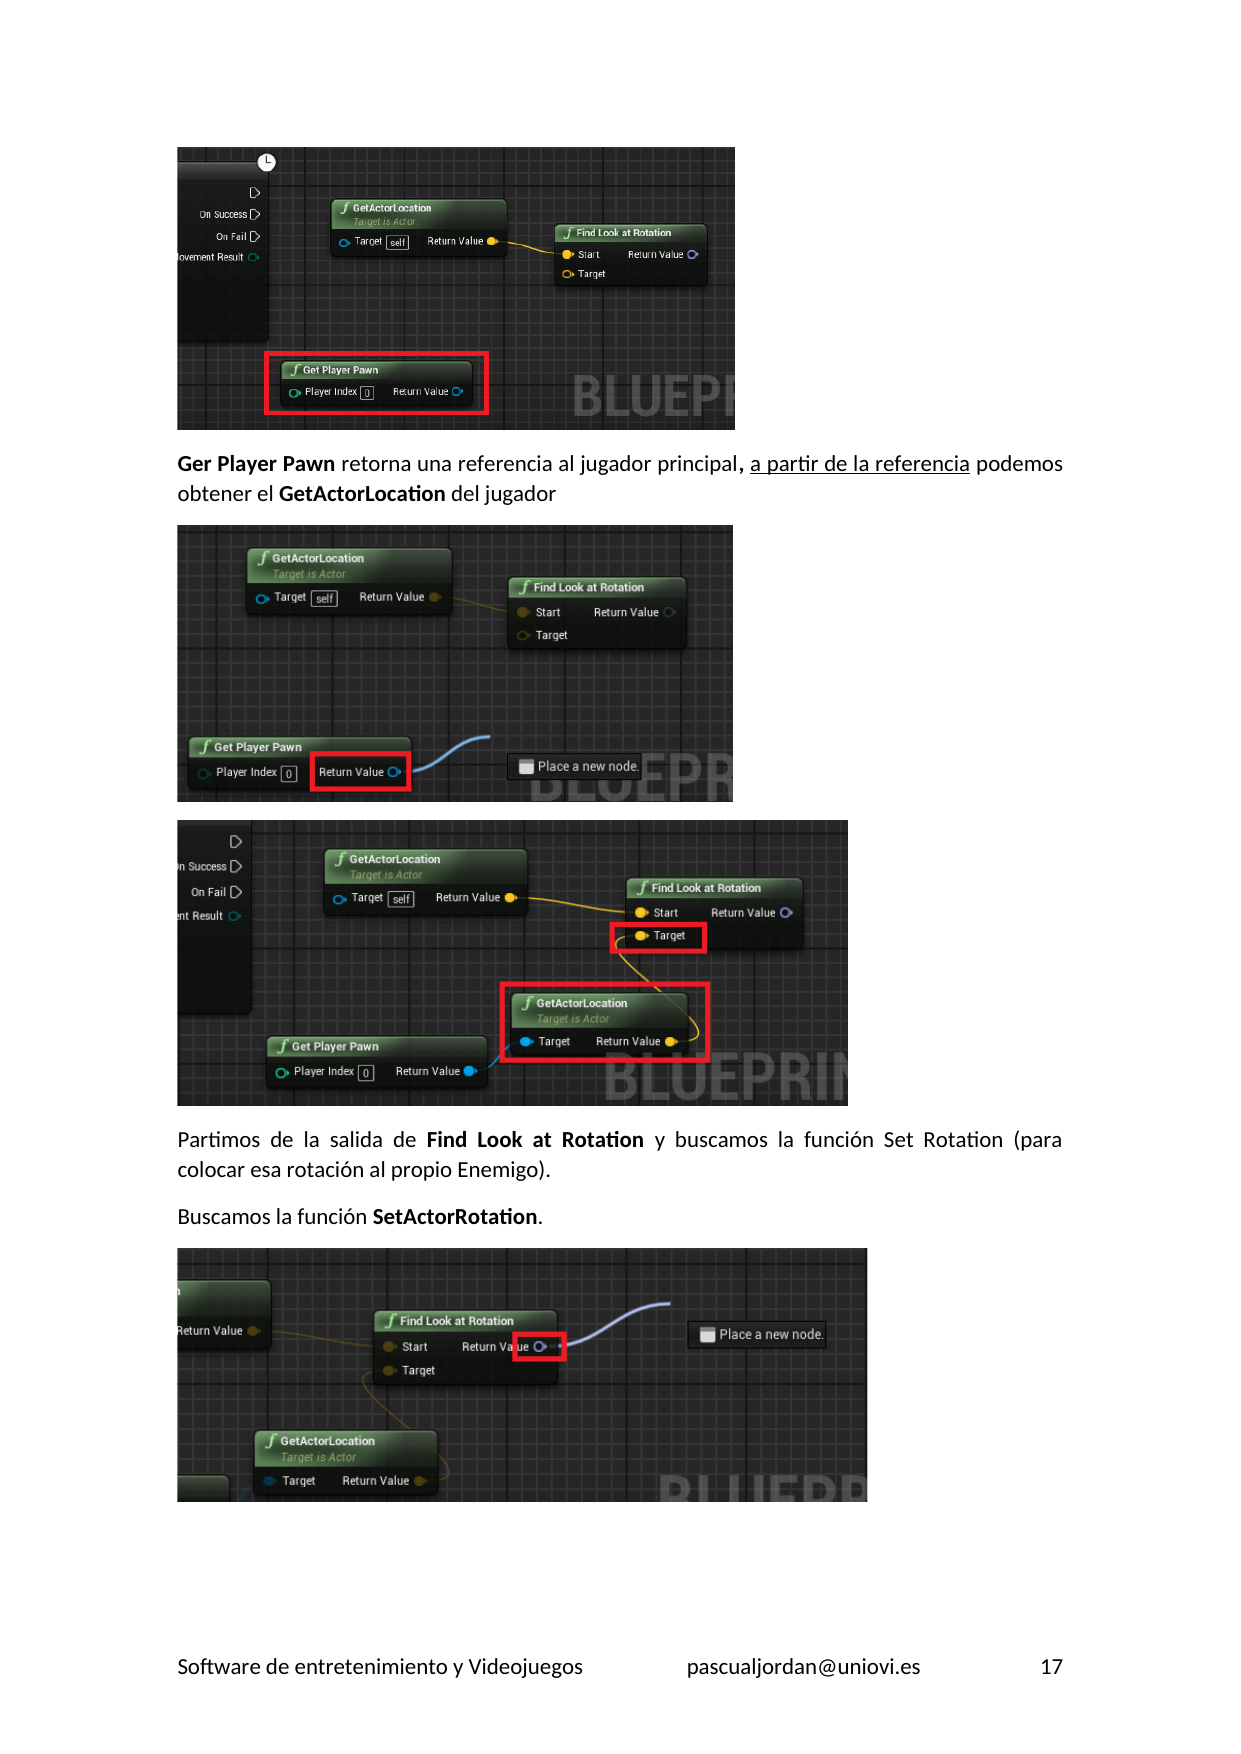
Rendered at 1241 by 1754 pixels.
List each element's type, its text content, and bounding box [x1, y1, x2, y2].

text Ger Player Pawn retorna una referencia al jugador principal, a partir de la referencia podemos obtener el GetActorLocation del jugador [177, 449, 1063, 507]
picture [177, 1248, 868, 1502]
picture [177, 820, 848, 1106]
picture [177, 147, 735, 430]
text Buscamos la función SetActorRotation. [177, 1202, 1063, 1230]
picture [177, 525, 733, 802]
text Partimos de la salida de Find Look at Rotation y buscamos la función Set Rotation (para colocar esa rotación al propio Enemigo). [177, 1125, 1063, 1183]
